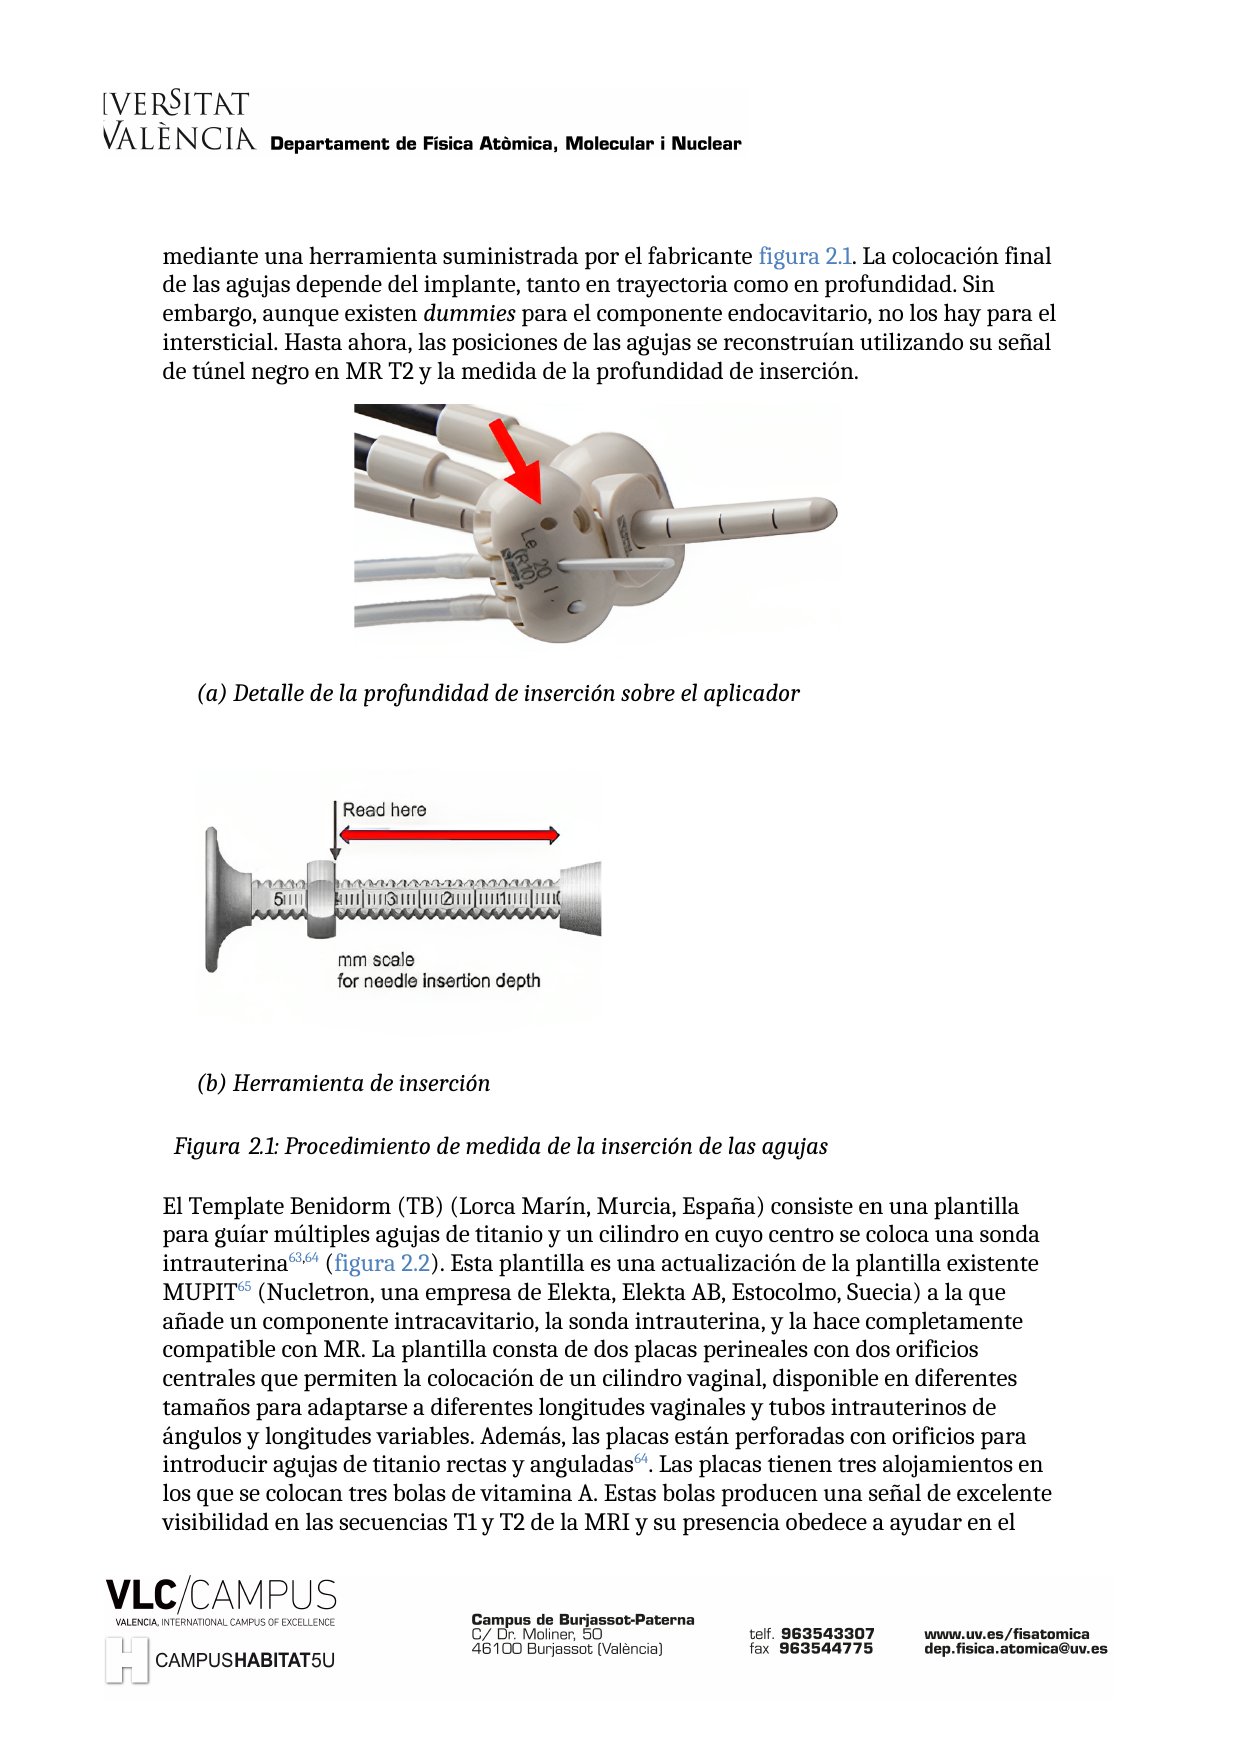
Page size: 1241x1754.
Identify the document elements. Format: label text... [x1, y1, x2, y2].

picture [354, 404, 842, 658]
picture [196, 769, 602, 1049]
picture [103, 1575, 1113, 1701]
table_header Figura 2.1: Procedimiento de medida de la inserción de las agujas [163, 404, 1063, 1173]
picture [103, 87, 748, 156]
